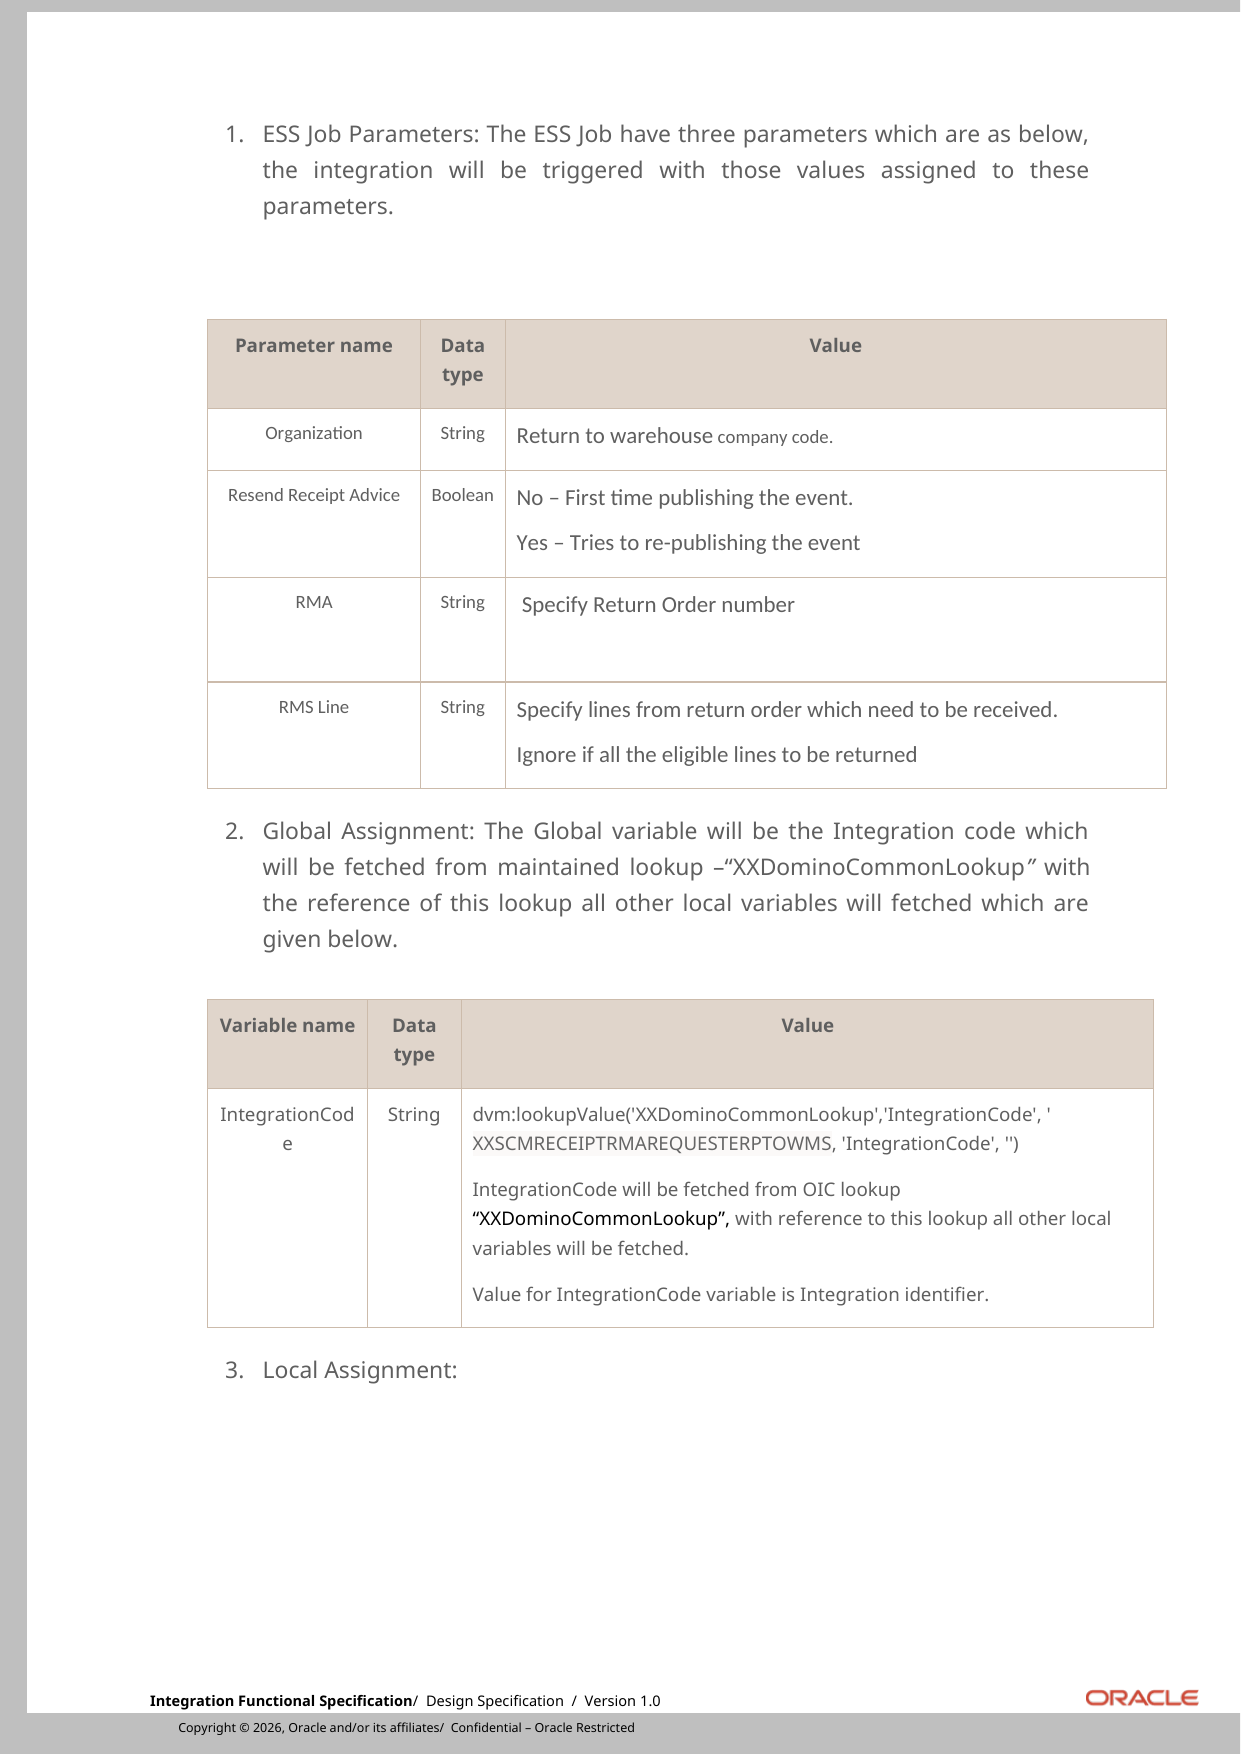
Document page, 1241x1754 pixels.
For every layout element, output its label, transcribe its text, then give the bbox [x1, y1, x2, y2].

table_cell Organization [208, 409, 420, 470]
list ESS Job Parameters: The ESS Job have three parameters which are as below, the integration will be triggered with those values assigned to these parameters. [225, 118, 1090, 221]
table_header Variable name [208, 1000, 367, 1088]
table_cell IntegrationCode [208, 1089, 367, 1327]
table_cell RMA [208, 578, 420, 681]
table_cell dvm:lookupValue('XXDominoCommonLookup','IntegrationCode', ' XXSCMRECEIPTRMAREQUESTERPTOWMS, 'IntegrationCode', '') IntegrationCode will be fetched from OIC lookup “XXDominoCommonLookup”, with reference to this lookup all other local variables will be fetched. Value for IntegrationCode variable is Integration identifier. [462, 1089, 1153, 1327]
table_cell RMS Line [208, 683, 420, 788]
list Global Assignment: The Global variable will be the Integration code which will be fetched from maintained lookup –“XXDominoCommonLookup” with the reference of this lookup all other local variables will fetched which are given below. [225, 789, 1090, 954]
table_header Parameter name [208, 320, 420, 408]
list Local Assignment: [225, 1328, 1090, 1385]
table_cell No – First time publishing the event. Yes – Tries to re-publishing the event [506, 471, 1166, 577]
table_header Data type [421, 320, 505, 408]
table_cell String [421, 578, 505, 681]
picture [1086, 1689, 1200, 1707]
table_cell Boolean [421, 471, 505, 577]
table_cell String [421, 409, 505, 470]
table_header Value [462, 1000, 1153, 1088]
table_header Data type [368, 1000, 461, 1088]
table_cell Resend Receipt Advice [208, 471, 420, 577]
table_cell String [421, 683, 505, 788]
table_cell Specify lines from return order which need to be received. Ignore if all the eligible lines to be returned [506, 683, 1166, 788]
table_cell Specify Return Order number [506, 578, 1166, 681]
table_header Value [506, 320, 1166, 408]
table_cell String [368, 1089, 461, 1327]
table_cell Return to warehouse company code. [506, 409, 1166, 470]
